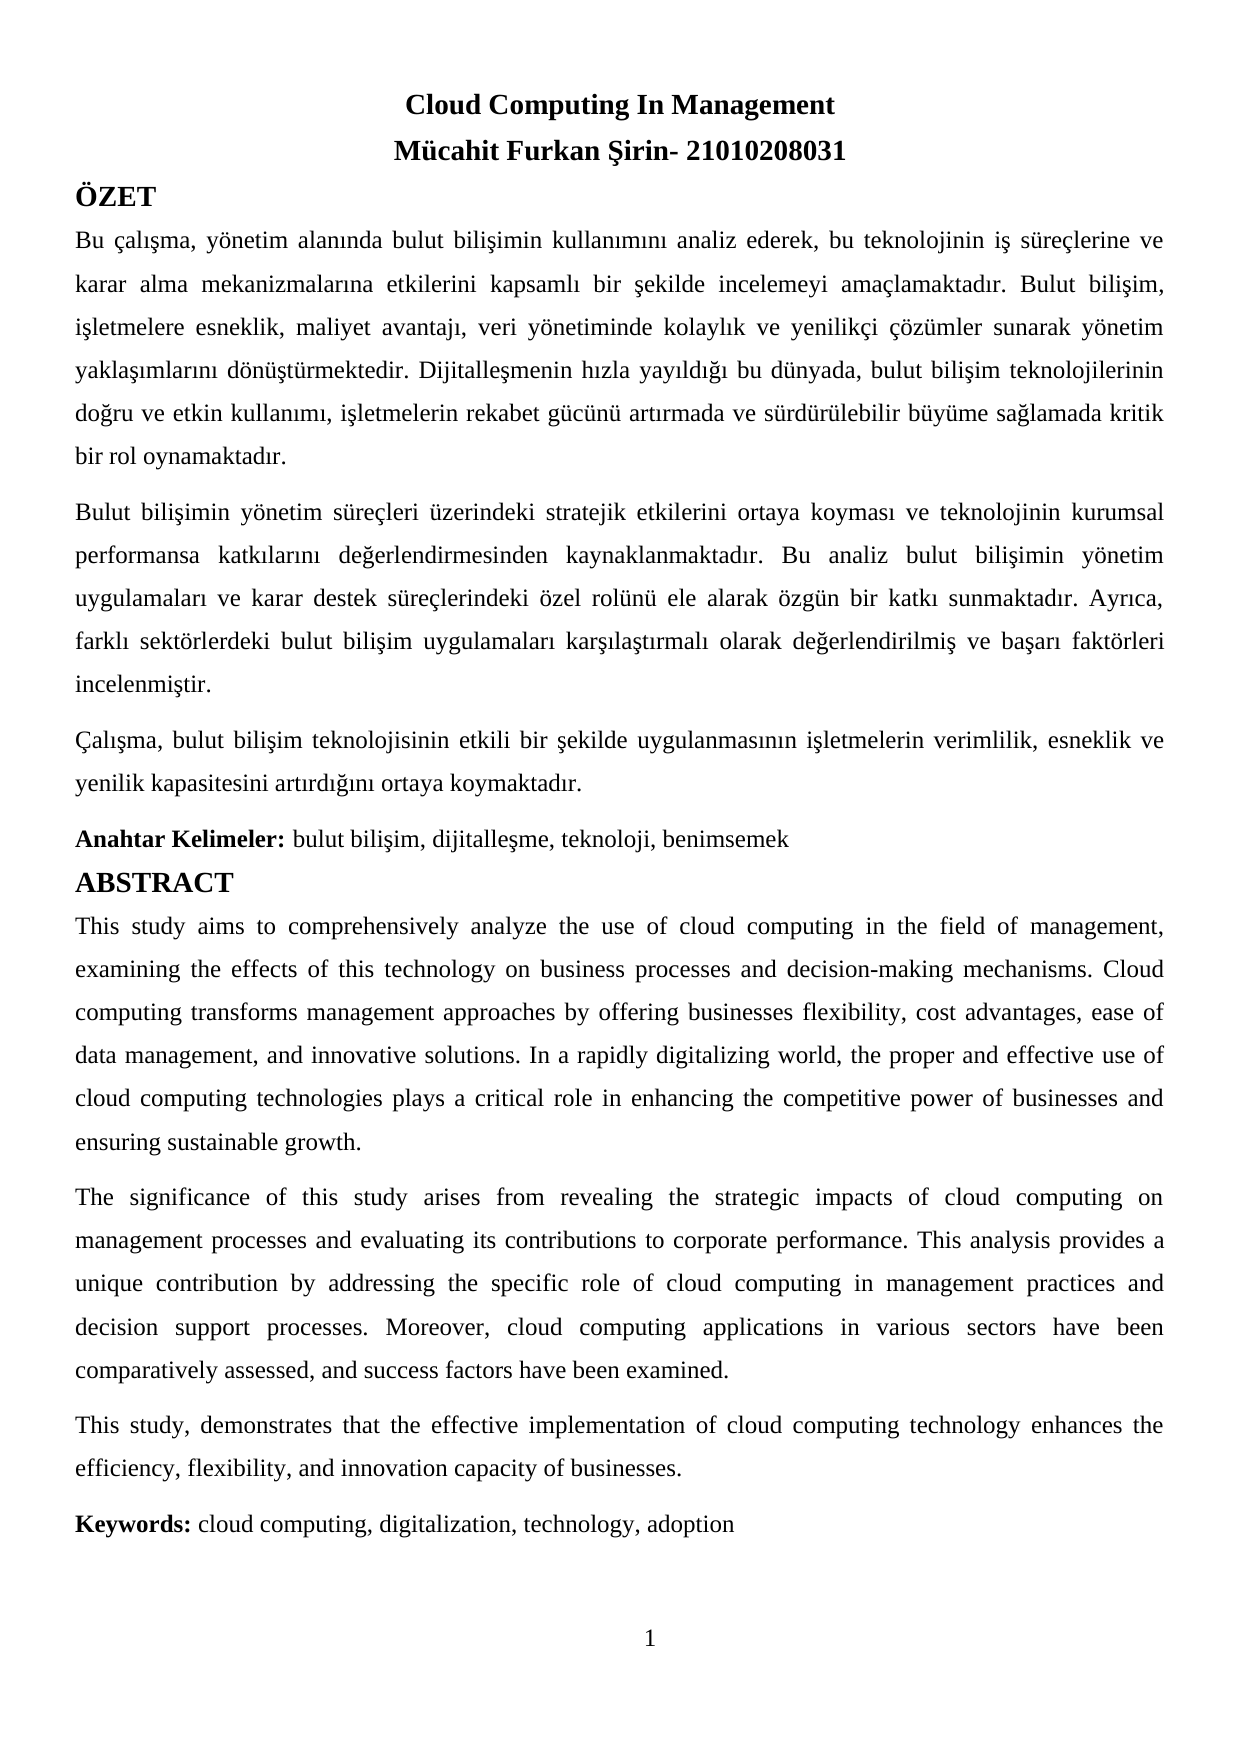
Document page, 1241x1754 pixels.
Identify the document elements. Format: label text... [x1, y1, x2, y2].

text This study aims to comprehensively analyze the use of cloud computing in the field of management, examining the effects of this technology on business processes and decision-making mechanisms. Cloud computing transforms management approaches by offering businesses flexibility, cost advantages, ease of data management, and innovative solutions. In a rapidly digitalizing world, the proper and effective use of cloud computing technologies plays a critical role in enhancing the competitive power of businesses and ensuring sustainable growth. [75, 911, 1165, 1155]
subtitle ABSTRACT [75, 865, 1165, 898]
subtitle ÖZET [75, 179, 1165, 213]
text Keywords: cloud computing, digitalization, technology, adoption [75, 1509, 1165, 1538]
text Bulut bilişimin yönetim süreçleri üzerindeki stratejik etkilerini ortaya koyması ve teknolojinin kurumsal performansa katkılarını değerlendirmesinden kaynaklanmaktadır. Bu analiz bulut bilişimin yönetim uygulamaları ve karar destek süreçlerindeki özel rolünü ele alarak özgün bir katkı sunmaktadır. Ayrıca, farklı sektörlerdeki bulut bilişim uygulamaları karşılaştırmalı olarak değerlendirilmiş ve başarı faktörleri incelenmiştir. [75, 497, 1165, 698]
subtitle Mücahit Furkan Şirin- 21010208031 [75, 133, 1165, 167]
text Bu çalışma, yönetim alanında bulut bilişimin kullanımını analiz ederek, bu teknolojinin iş süreçlerine ve karar alma mekanizmalarına etkilerini kapsamlı bir şekilde incelemeyi amaçlamaktadır. Bulut bilişim, işletmelere esneklik, maliyet avantajı, veri yönetiminde kolaylık ve yenilikçi çözümler sunarak yönetim yaklaşımlarını dönüştürmektedir. Dijitalleşmenin hızla yayıldığı bu dünyada, bulut bilişim teknolojilerinin doğru ve etkin kullanımı, işletmelerin rekabet gücünü artırmada ve sürdürülebilir büyüme sağlamada kritik bir rol oynamaktadır. [75, 226, 1165, 470]
subtitle Anahtar Kelimeler: bulut bilişim, dijitalleşme, teknoloji, benimsemek [75, 824, 1165, 852]
text This study, demonstrates that the effective implementation of cloud computing technology enhances the efficiency, flexibility, and innovation capacity of businesses. [75, 1410, 1165, 1482]
text Çalışma, bulut bilişim teknolojisinin etkili bir şekilde uygulanmasının işletmelerin verimlilik, esneklik ve yenilik kapasitesini artırdığını ortaya koymaktadır. [75, 725, 1165, 797]
subtitle Cloud Computing In Management [75, 87, 1165, 121]
text The significance of this study arises from revealing the strategic impacts of cloud computing on management processes and evaluating its contributions to corporate performance. This analysis provides a unique contribution by addressing the specific role of cloud computing in management practices and decision support processes. Moreover, cloud computing applications in various sectors have been comparatively assessed, and success factors have been examined. [75, 1182, 1165, 1383]
